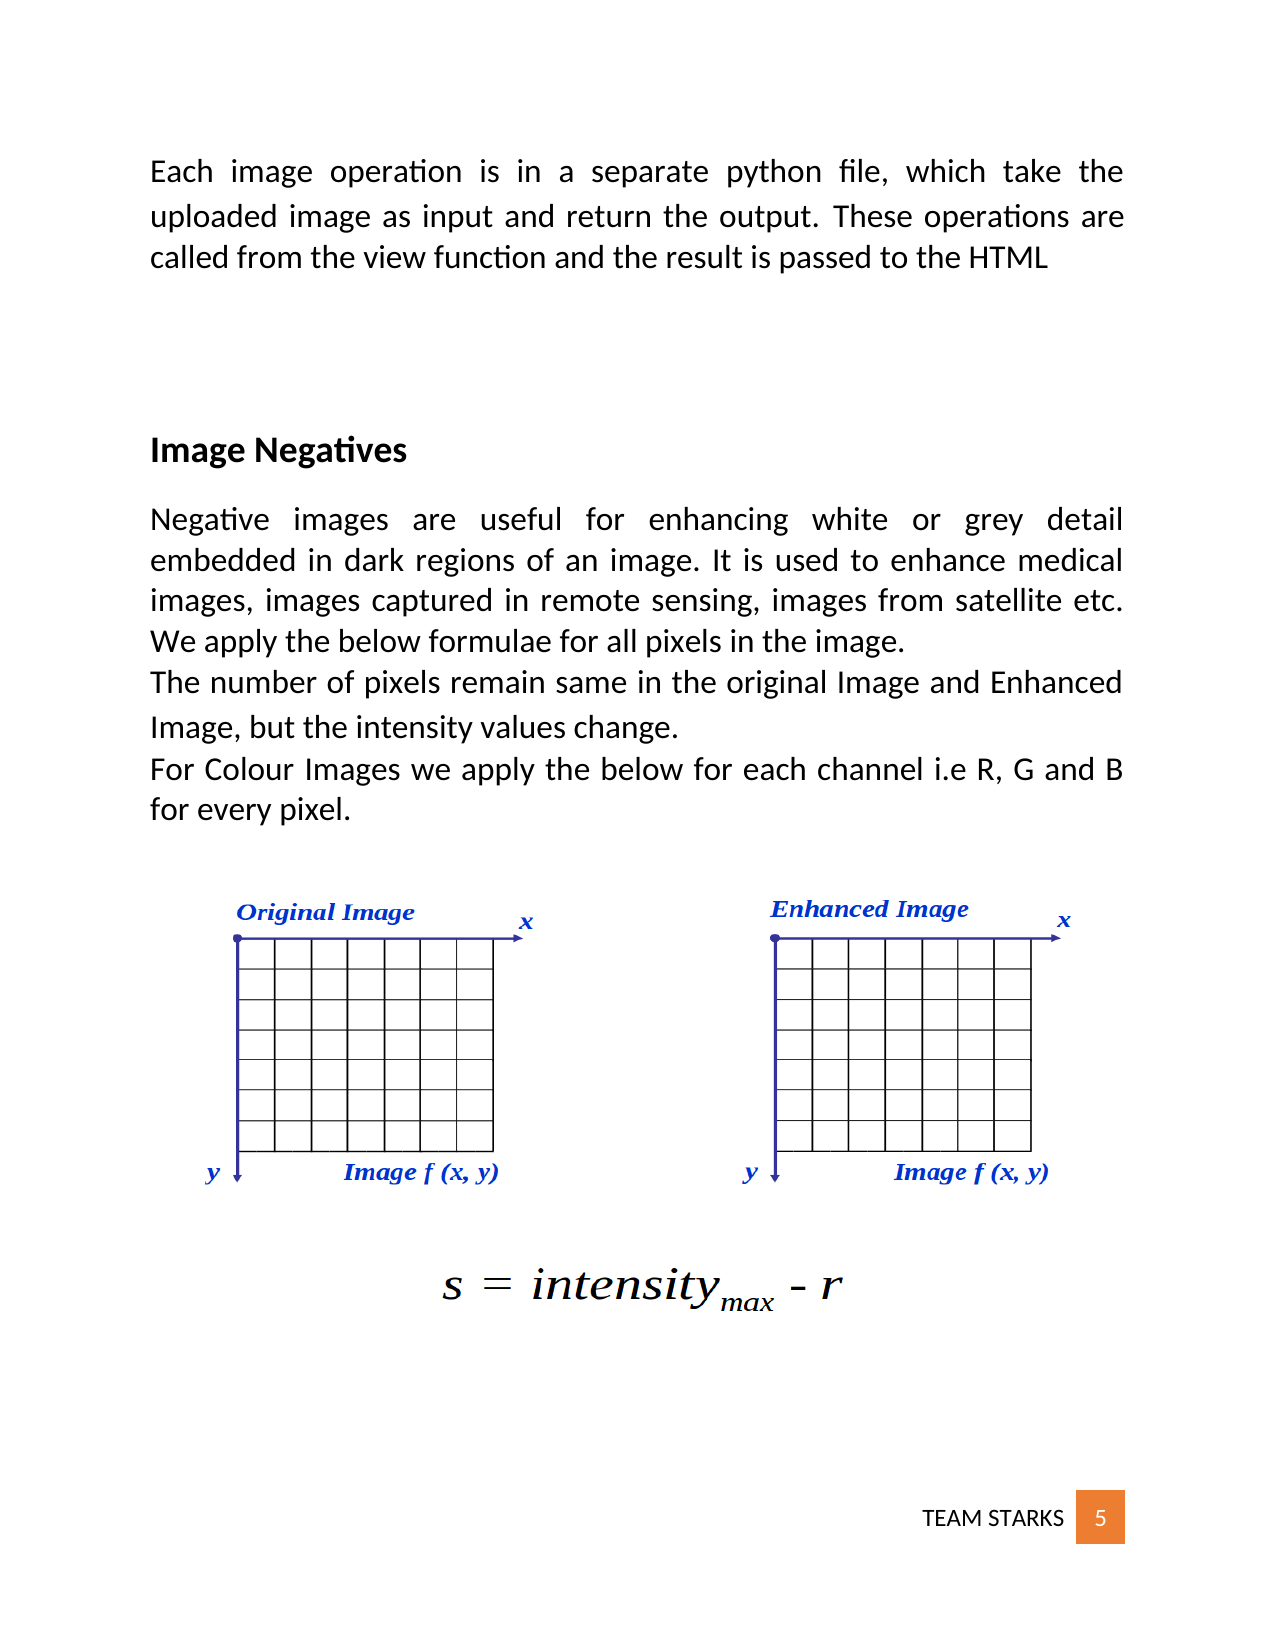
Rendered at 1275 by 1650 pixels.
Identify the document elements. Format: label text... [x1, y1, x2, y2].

picture [150, 879, 1125, 1344]
text Negative images are useful for enhancing white or grey detail embedded in dark regions of an image. It is used to enhance medical images, images captured in remote sensing, images from satellite etc. We apply the below formulae for all pixels in the image. [150, 498, 1125, 661]
text Each image operation is in a separate python file, which take the uploaded image as input and return the output. These operations are called from the view function and the result is passed to the HTML [150, 150, 1125, 277]
text The number of pixels remain same in the original Image and Enhanced Image, but the intensity values change. [150, 661, 1125, 747]
text Image Negatives [150, 426, 1125, 472]
text For Colour Images we apply the below for each channel i.e R, G and B for every pixel. [150, 747, 1125, 829]
